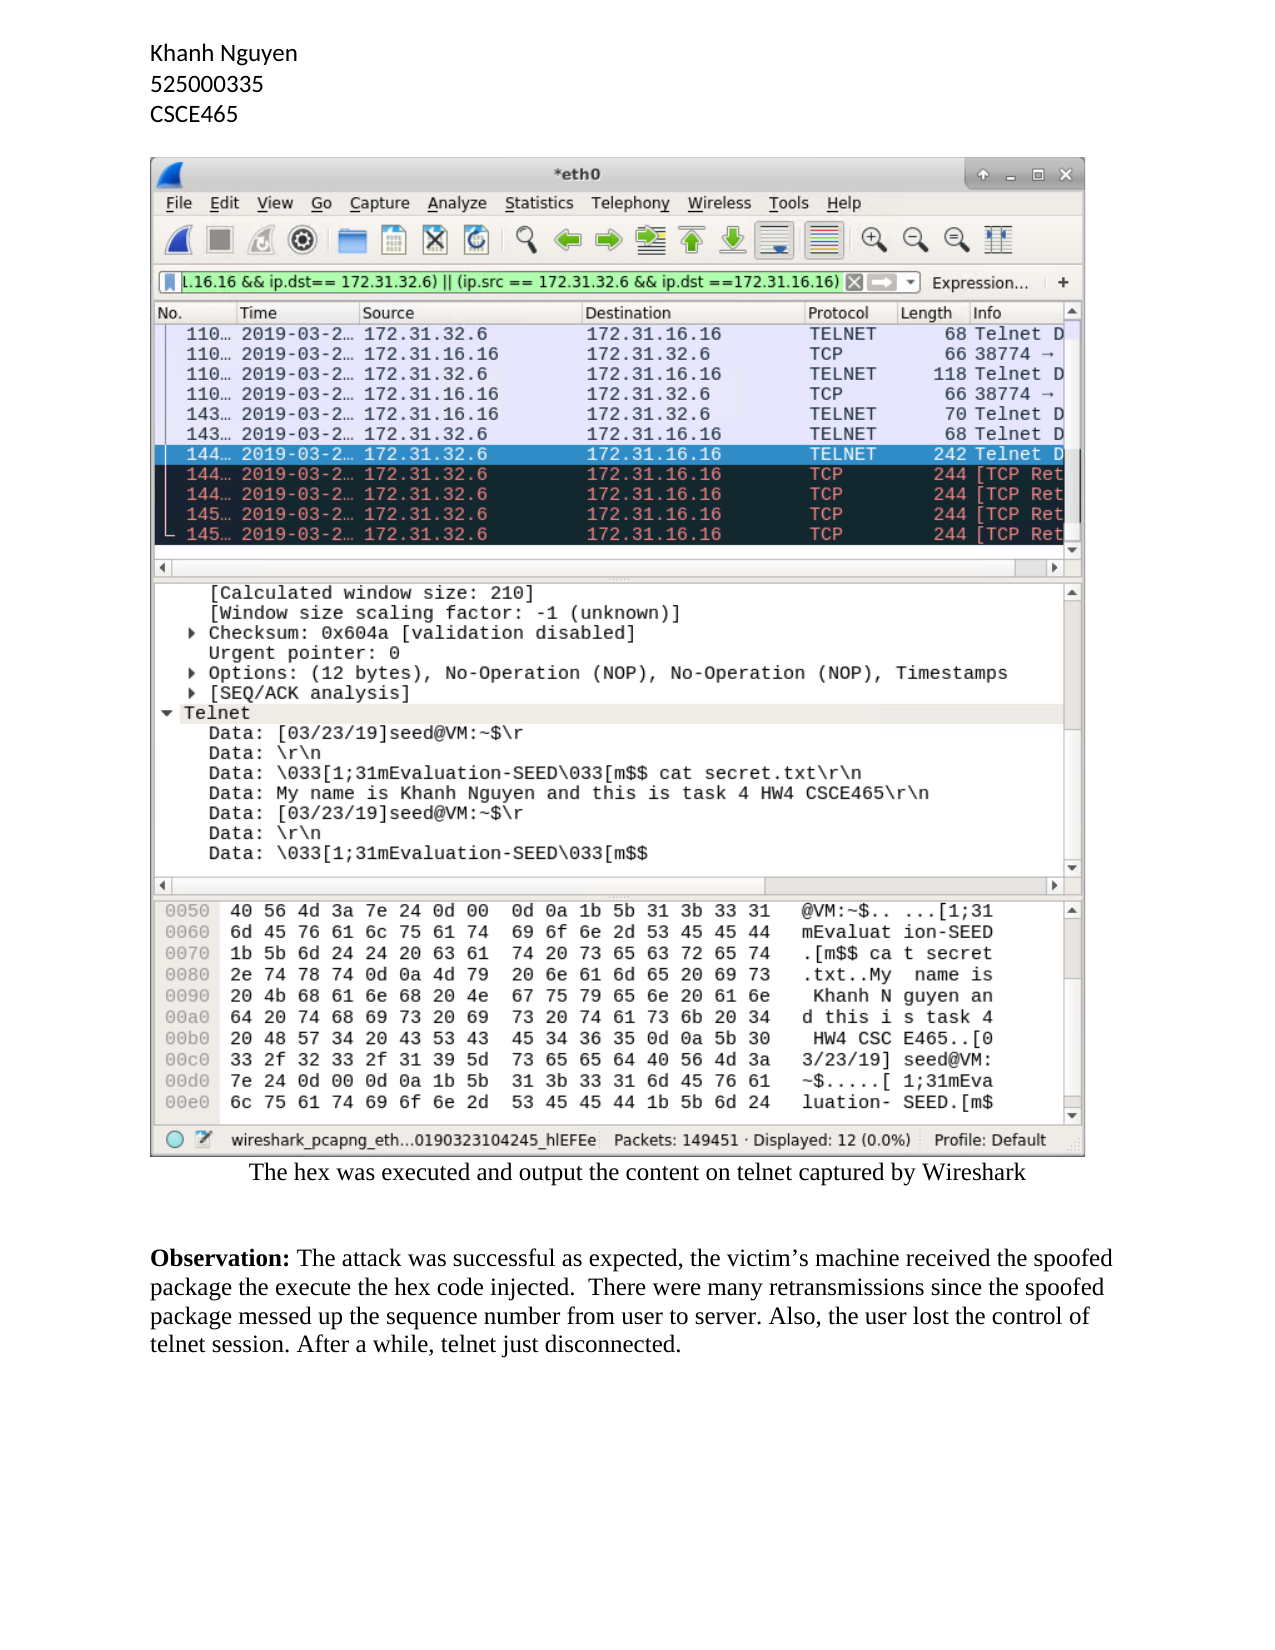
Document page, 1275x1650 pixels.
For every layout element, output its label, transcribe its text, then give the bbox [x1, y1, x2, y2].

text Observation: The attack was successful as expected, the victim’s machine received the spoofed package the execute the hex code injected. There were many retransmissions since the spoofed package messed up the sequence number from user to server. Also, the user lost the control of telnet session. After a while, telnet just disconnected. [150, 1243, 1125, 1358]
picture [150, 157, 1086, 1157]
text The hex was executed and output the content on telnet captured by Wireshark [150, 1157, 1125, 1186]
